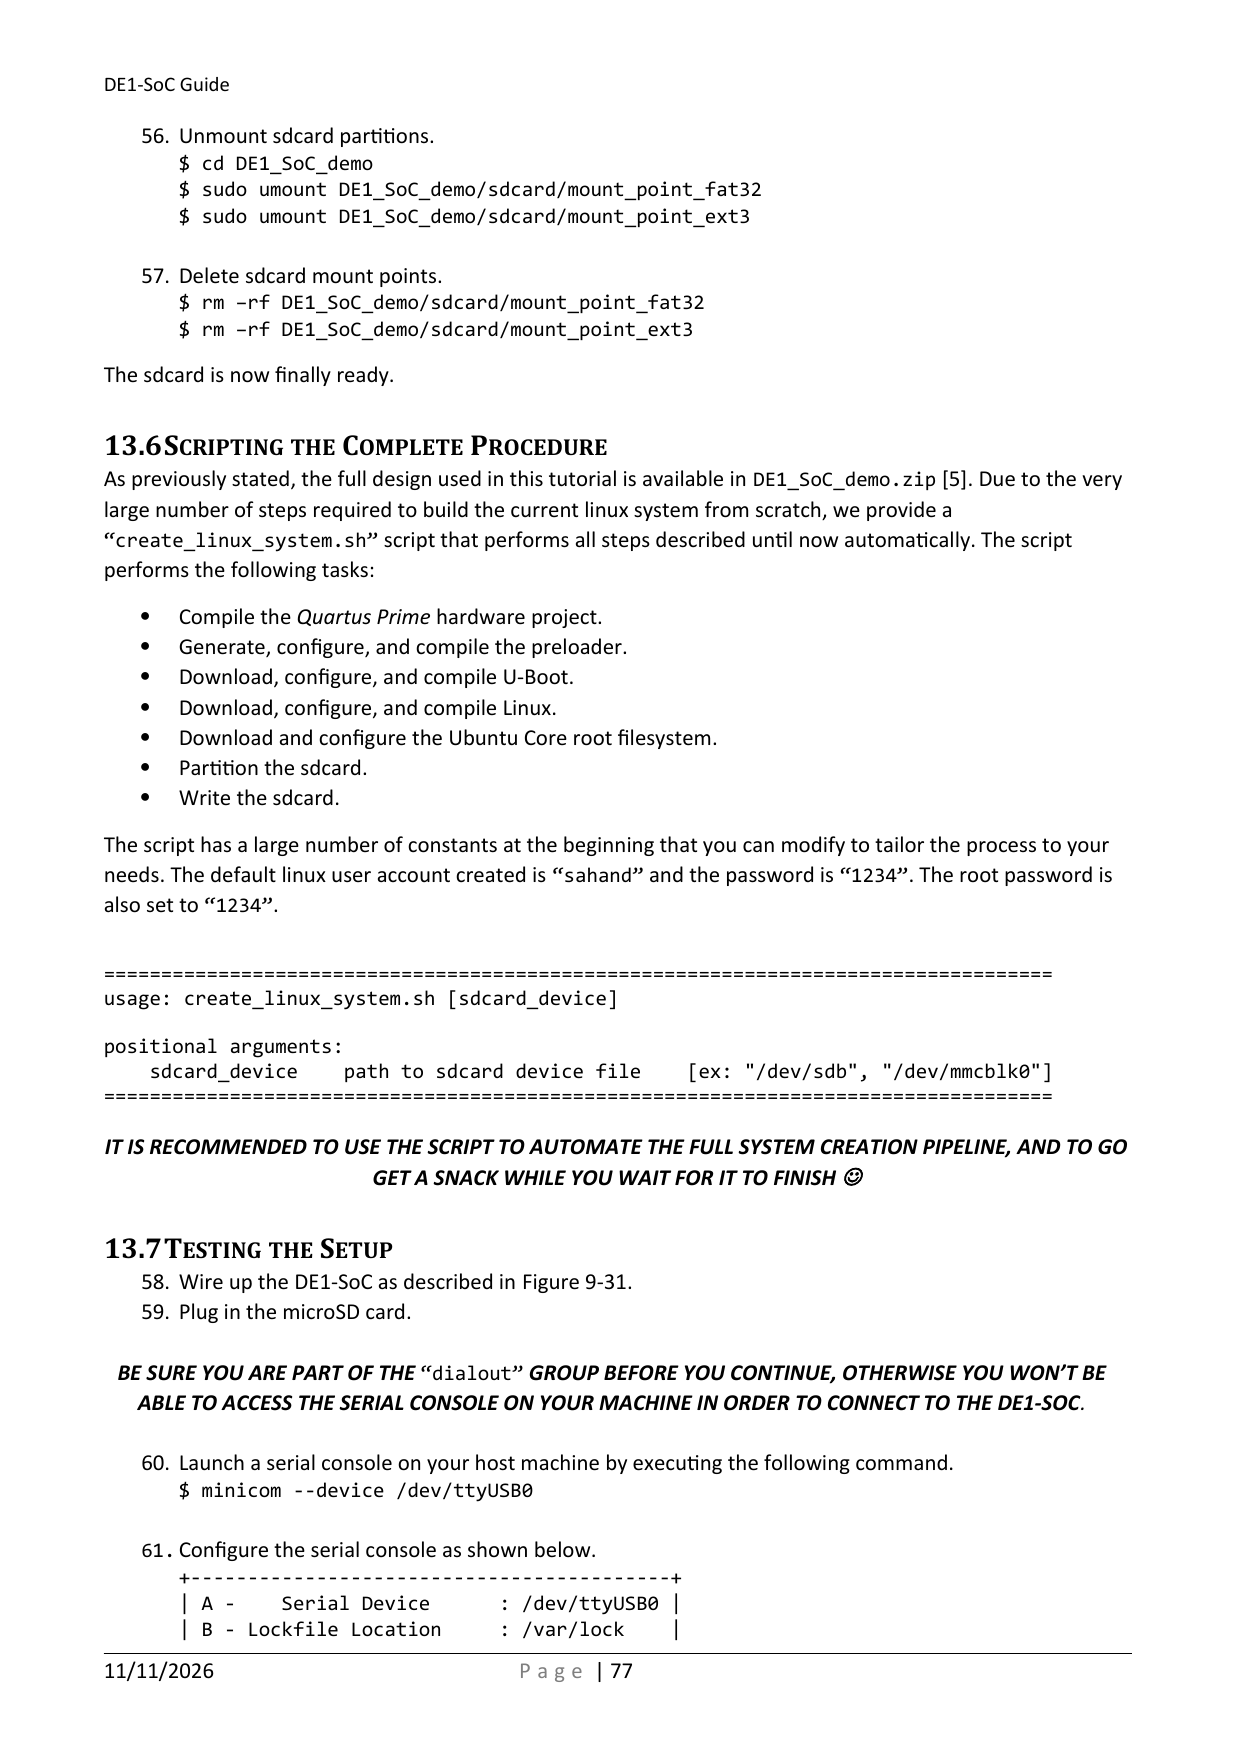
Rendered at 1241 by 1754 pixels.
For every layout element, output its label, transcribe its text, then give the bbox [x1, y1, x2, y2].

list Be sure you are part of the “dialout” group before you continue, otherwise you won’t be able to access the serial console on your machine in order to connect to the DE1-SoC. [94, 1358, 1132, 1416]
subtitle Testing the Setup [103, 1230, 1132, 1264]
list Download, configure, and compile U-Boot. [141, 662, 1132, 690]
text =================================================================================== [103, 1084, 1132, 1132]
list Generate, configure, and compile the preloader. [141, 632, 1132, 660]
text The script has a large number of constants at the beginning that you can modify to tailor the process to your needs. The default linux user account created is “sahand” and the password is “1234”. The root password is also set to “1234”. [103, 830, 1132, 918]
text sdcard_device path to sdcard device file [ex: "/dev/sdb", "/dev/mmcblk0"] [103, 1059, 1132, 1084]
list Partition the sdcard. [141, 753, 1132, 781]
subtitle Scripting the Complete Procedure [103, 428, 1132, 462]
list Plug in the microSD card. [141, 1297, 1132, 1356]
list Download and configure the Ubuntu Core root filesystem. [141, 723, 1132, 751]
list Unmount sdcard partitions. $ cd DE1_SoC_demo $ sudo umount DE1_SoC_demo/sdcard/mount_point_fat32 $ sudo umount DE1_SoC_demo/sdcard/mount_point_ext3 [141, 122, 1132, 259]
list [141, 1535, 1132, 1642]
list Download, configure, and compile Linux. [141, 693, 1132, 721]
text =================================================================================== usage: create_linux_system.sh [sdcard_device] positional arguments: [103, 937, 1132, 1059]
list Delete sdcard mount points. $ rm –rf DE1_SoC_demo/sdcard/mount_point_fat32 $ rm –rf DE1_SoC_demo/sdcard/mount_point_ext3 [141, 261, 1132, 341]
text It is recommended to use the script to automate the full system creation pipeline, and to go get a snack while you wait for it to finish [103, 1132, 1132, 1191]
list Write the sdcard. [141, 783, 1132, 811]
text As previously stated, the full design used in this tutorial is available in DE1_SoC_demo.zip . Due to the very large number of steps required to build the current linux system from scratch, we provide a “create_linux_system.sh” script that performs all steps described until now automatically. The script performs the following tasks: [103, 464, 1132, 583]
text The sdcard is now finally ready. [103, 360, 1132, 388]
list Launch a serial console on your host machine by executing the following command. $ minicom --device /dev/ttyUSB0 [141, 1448, 1132, 1533]
list Compile the Quartus Prime hardware project. [141, 602, 1132, 630]
